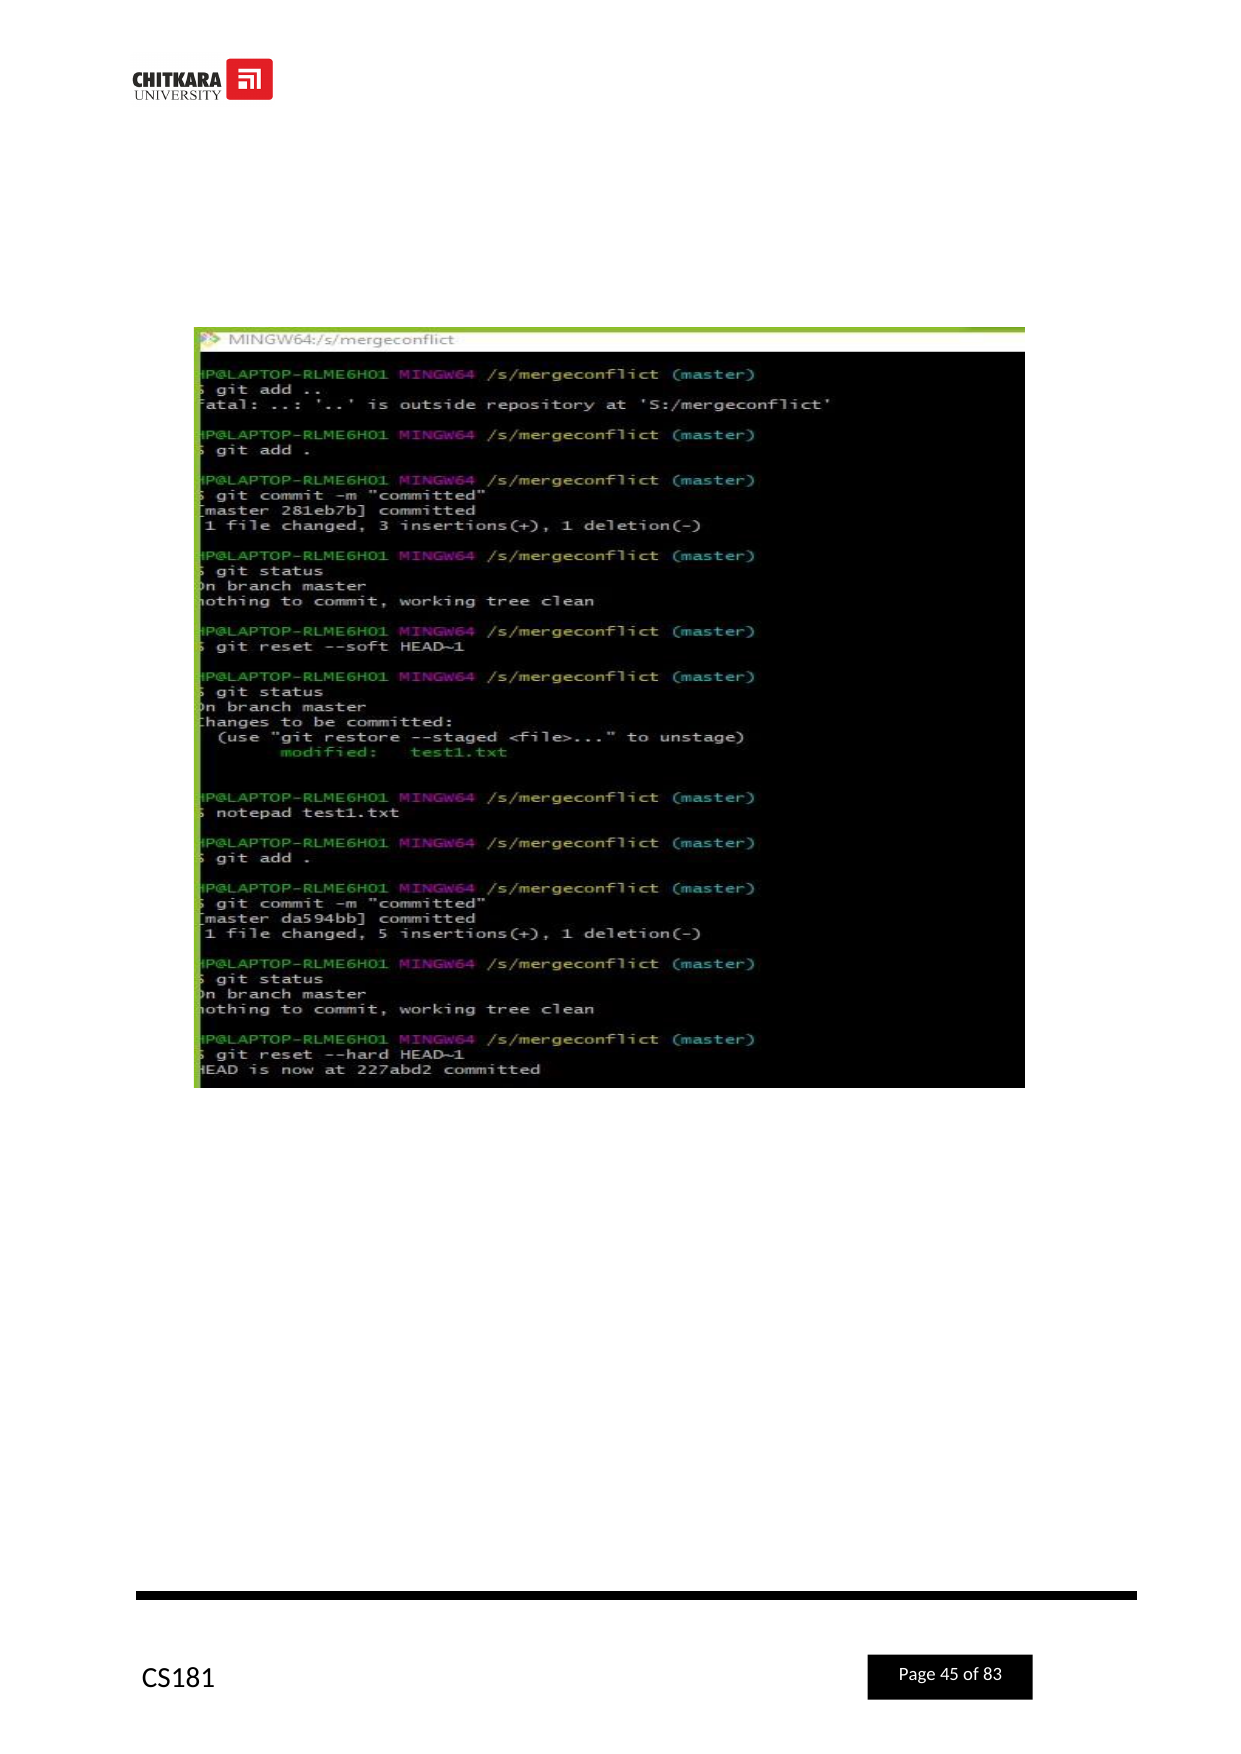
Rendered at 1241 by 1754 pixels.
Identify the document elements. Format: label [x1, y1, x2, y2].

picture [130, 51, 275, 108]
picture [193, 327, 1025, 1088]
